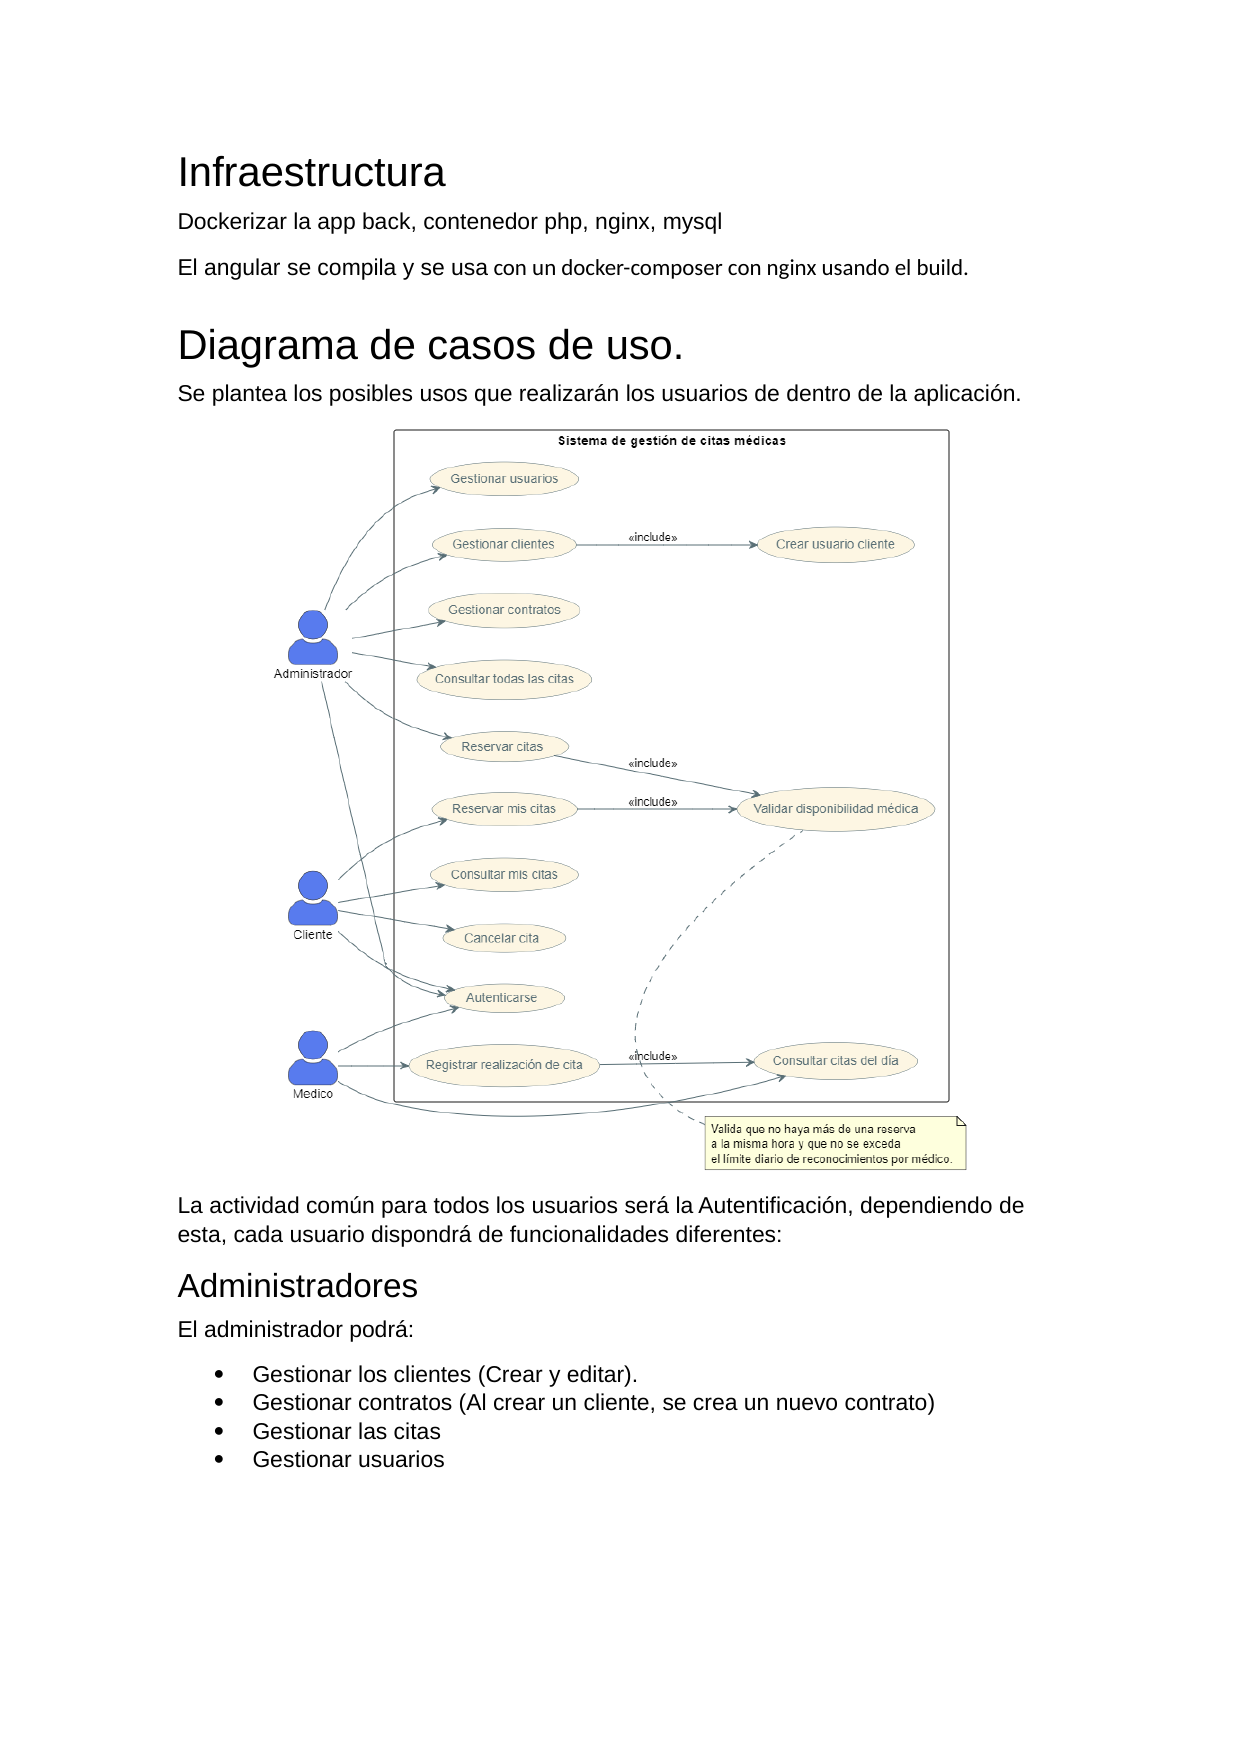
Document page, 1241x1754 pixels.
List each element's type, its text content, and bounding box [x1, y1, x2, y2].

text Se plantea los posibles usos que realizarán los usuarios de dentro de la aplicación. [177, 380, 1063, 407]
text La actividad común para todos los usuarios será la Autentificación, dependiendo de esta, cada usuario dispondrá de funcionalidades diferentes: [177, 1192, 1063, 1247]
subtitle Administradores [177, 1266, 1063, 1304]
list Gestionar los clientes (Crear y editar). [215, 1361, 1063, 1387]
text Dockerizar la app back, contenedor php, nginx, mysql [177, 208, 1063, 234]
list Gestionar las citas [215, 1418, 1063, 1444]
subtitle Diagrama de casos de uso. [177, 320, 1063, 368]
picture [268, 423, 972, 1175]
text El angular se compila y se usa con un docker-composer con nginx usando el build. [177, 253, 1063, 281]
list Gestionar usuarios [215, 1446, 1063, 1472]
list Gestionar contratos (Al crear un cliente, se crea un nuevo contrato) [215, 1389, 1063, 1416]
text El administrador podrá: [177, 1316, 1063, 1342]
subtitle Infraestructura [177, 148, 1063, 196]
